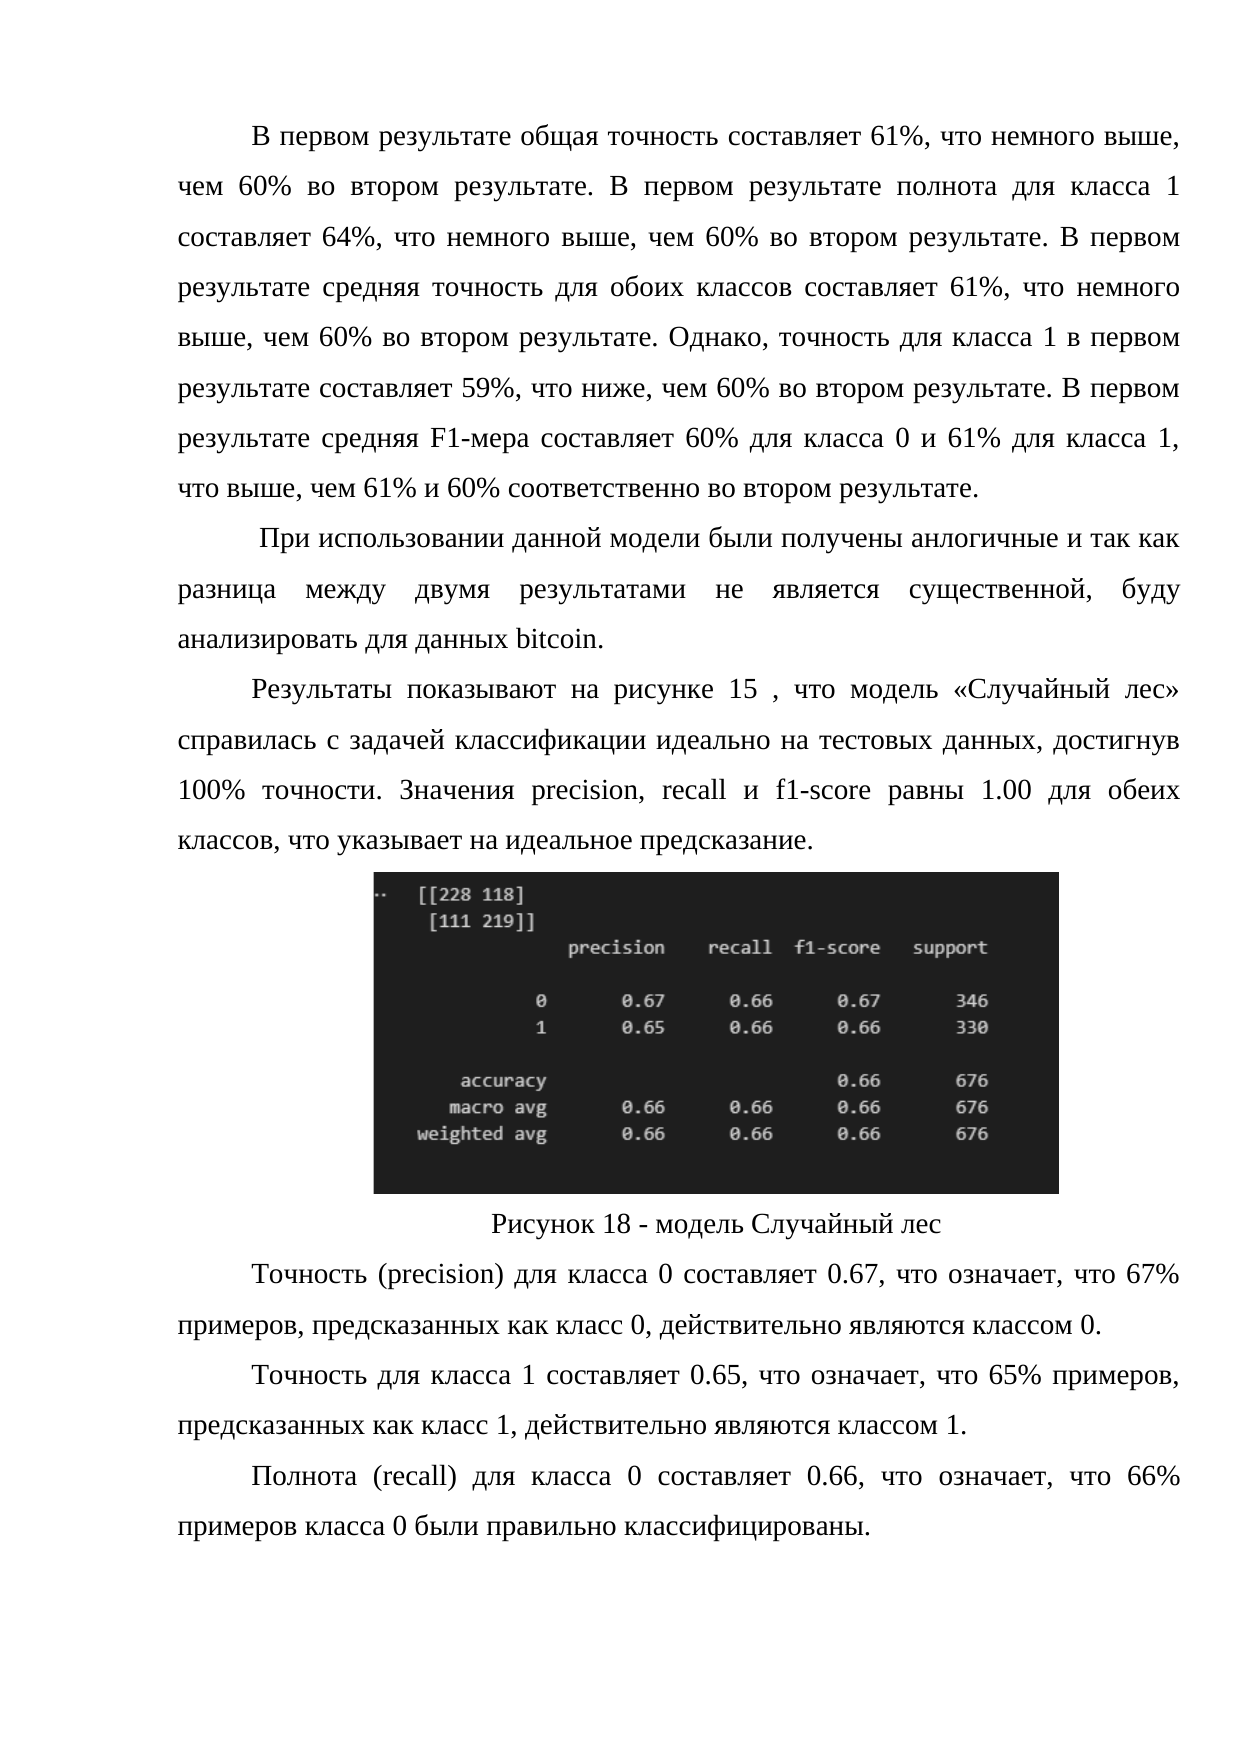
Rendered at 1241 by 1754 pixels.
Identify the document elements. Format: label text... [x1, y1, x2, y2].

picture [373, 872, 1059, 1194]
text Результаты показывают на рисунке 15 , что модель «Случайный лес» справилась с задачей классификации идеально на тестовых данных, достигнув 100% точности. Значения precision, recall и f1-score равны 1.00 для обеих классов, что указывает на идеальное предсказание. [177, 672, 1181, 856]
text В первом результате общая точность составляет 61%, что немного выше, чем 60% во втором результате. В первом результате полнота для класса 1 составляет 64%, что немного выше, чем 60% во втором результате. В первом результате средняя точность для обоих классов составляет 61%, что немного выше, чем 60% во втором результате. Однако, точность для класса 1 в первом результате составляет 59%, что ниже, чем 60% во втором результате. В первом результате средняя F1-мера составляет 60% для класса 0 и 61% для класса 1, что выше, чем 61% и 60% соответственно во втором результате. [177, 118, 1181, 504]
text Точность для класса 1 составляет 0.65, что означает, что 65% примеров, предсказанных как класс 1, действительно являются классом 1. [177, 1357, 1181, 1441]
text При использовании данной модели были получены анлогичные и так как разница между двумя результатами не является существенной, буду анализировать для данных bitcoin. [177, 521, 1181, 655]
text Полнота (recall) для класса 0 составляет 0.66, что означает, что 66% примеров класса 0 были правильно классифицированы. [177, 1458, 1181, 1542]
text Точность (precision) для класса 0 составляет 0.67, что означает, что 67% примеров, предсказанных как класс 0, действительно являются классом 0. [177, 1257, 1181, 1340]
text Рисунок 18 - модель Случайный лес [177, 1206, 1181, 1240]
